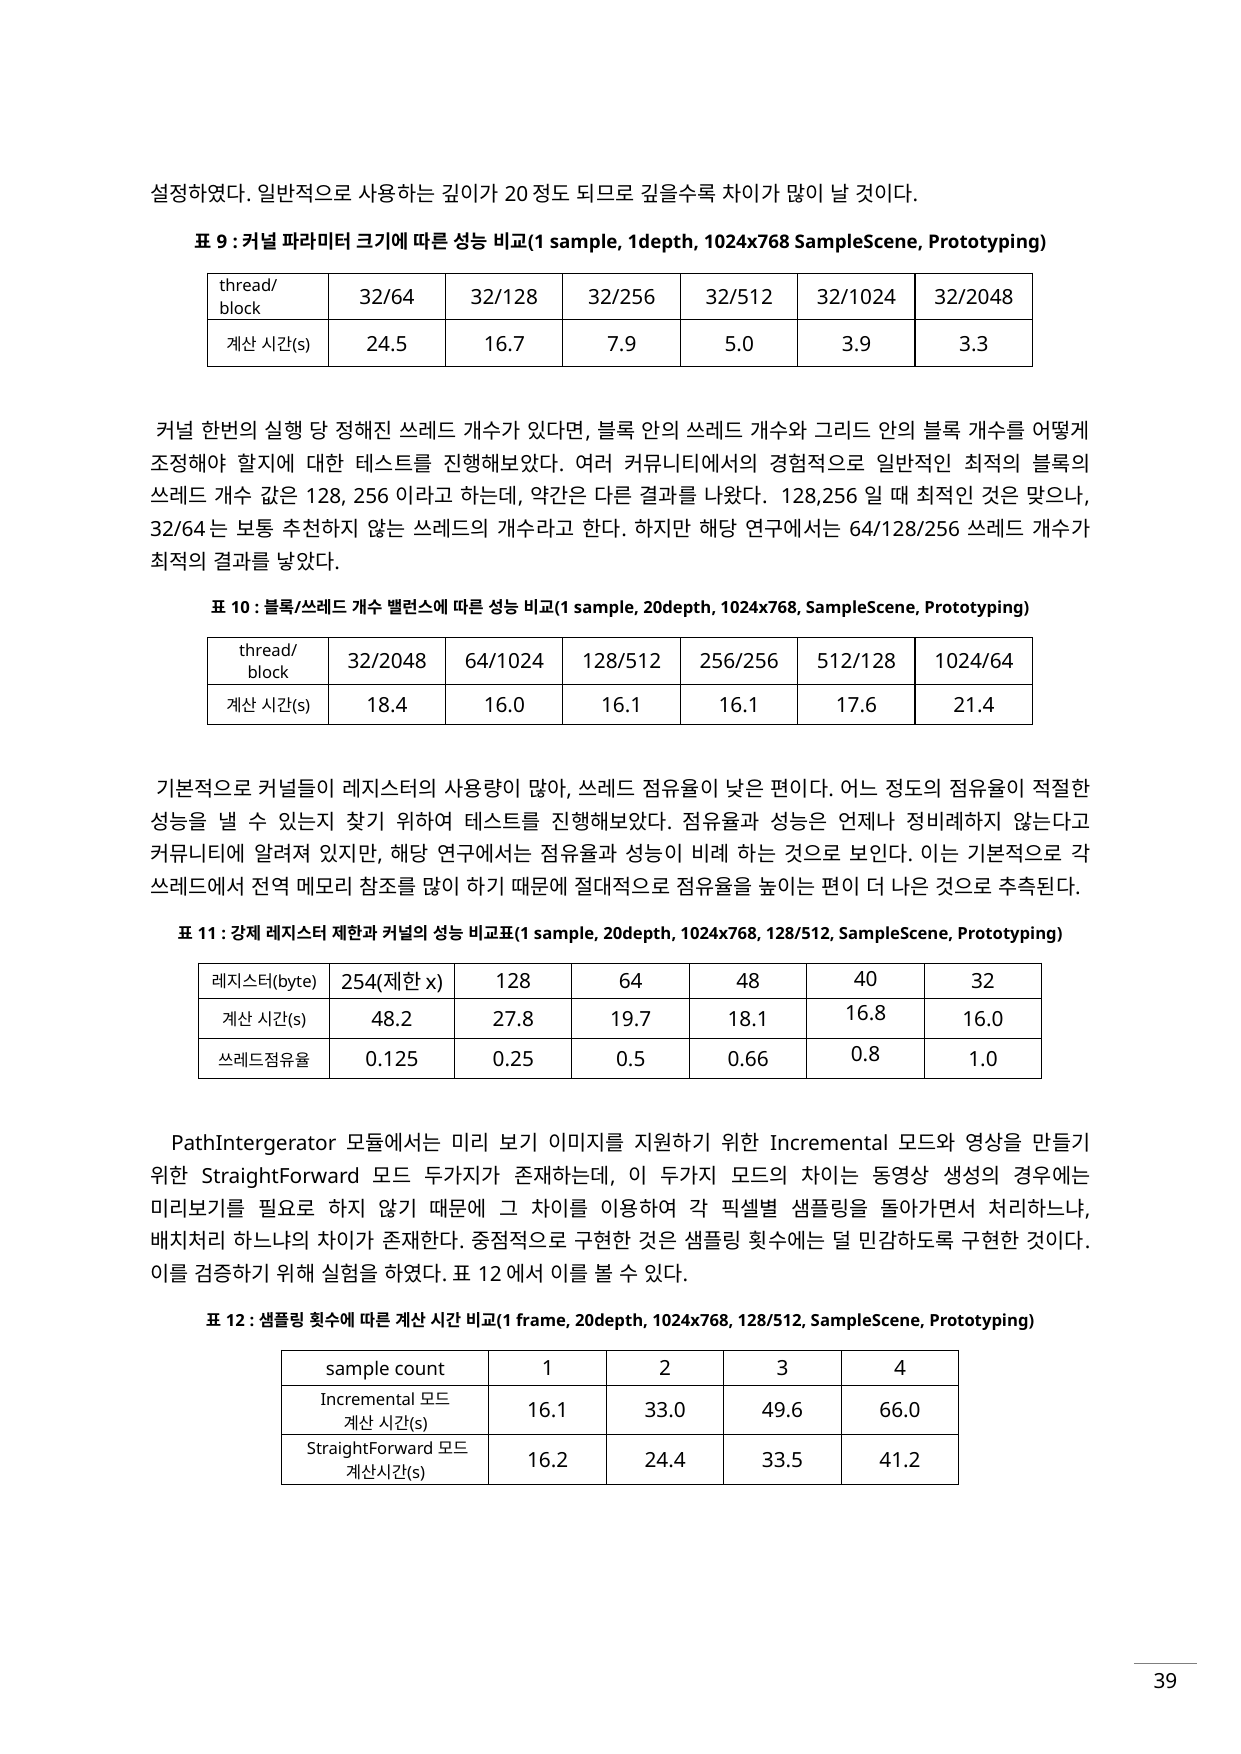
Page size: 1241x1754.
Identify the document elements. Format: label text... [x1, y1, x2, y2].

table_header thread/block [208, 274, 328, 319]
table_cell 66.0 [842, 1386, 958, 1434]
table_cell 19.7 [572, 999, 689, 1038]
table_cell 3.3 [916, 320, 1032, 366]
table_header 4 [842, 1351, 958, 1384]
table_header 32/1024 [798, 274, 914, 319]
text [150, 177, 1090, 207]
table_header 128/512 [563, 638, 680, 683]
table_cell 1.0 [925, 1039, 1041, 1078]
table_cell 3.9 [798, 320, 914, 366]
table_cell 24.5 [329, 320, 445, 366]
table_cell 7.9 [563, 320, 680, 366]
table_cell 5.0 [681, 320, 797, 366]
table_cell 0.66 [690, 1039, 806, 1078]
table_cell 쓰레드점유율 [199, 1039, 329, 1078]
table_header 32/512 [681, 274, 797, 319]
table_cell 16.0 [925, 999, 1041, 1038]
table_cell 16.7 [446, 320, 562, 366]
table_header 128 [455, 964, 571, 997]
table_header 1024/64 [916, 638, 1032, 683]
text PathIntergerator 모듈에서는 미리 보기 이미지를 지원하기 위한 Incremental 모드와 영상을 만들기 위한 StraightForward 모드 두가지가 존재하는데, 이 두가지 모드의 차이는 동영상 생성의 경우에는 미리보기를 필요로 하지 않기 때문에 그 차이를 이용하여 각 픽셀별 샘플링을 돌아가면서 처리하느냐, 배치처리 하느냐의 차이가 존재한다. 중점적으로 구현한 것은 샘플링 횟수에는 덜 민감하도록 구현한 것이다. 이를 검증하기 위해 실험을 하였다. 표 12에서 이를 볼 수 있다. [150, 1127, 1090, 1288]
table_cell 18.1 [690, 999, 806, 1038]
table_header 40 [807, 964, 924, 997]
table_cell Incremental 모드 계산 시간(s) [282, 1386, 488, 1434]
table_cell 49.6 [724, 1386, 841, 1434]
table_cell 18.4 [329, 685, 445, 724]
text 표 9 : 커널 파라미터 크기에 따른 성능 비교(1 sample, 1depth, 1024x768 SampleScene, Prototyping) [150, 227, 1090, 254]
table_header thread/block [208, 638, 328, 683]
table_cell 24.4 [607, 1435, 723, 1484]
table_header 레지스터(byte) [199, 964, 329, 997]
text 커널 한번의 실행 당 정해진 쓰레드 개수가 있다면, 블록 안의 쓰레드 개수와 그리드 안의 블록 개수를 어떻게 조정해야 할지에 대한 테스트를 진행해보았다. 여러 커뮤니티에서의 경험적으로 일반적인 최적의 블록의 쓰레드 개수 값은 128, 256 이라고 하는데, 약간은 다른 결과를 나왔다. 128,256 일 때 최적인 것은 맞으나, 32/64는 보통 추천하지 않는 쓰레드의 개수라고 한다. 하지만 해당 연구에서는 64/128/256 쓰레드 개수가 최적의 결과를 낳았다. [150, 414, 1090, 575]
table_cell 48.2 [330, 999, 454, 1038]
text 표 11 : 강제 레지스터 제한과 커널의 성능 비교표(1 sample, 20depth, 1024x768, 128/512, SampleScene, Prototyping) [150, 920, 1090, 944]
table_cell 16.0 [446, 685, 562, 724]
table_cell 41.2 [842, 1435, 958, 1484]
table_cell 16.1 [489, 1386, 606, 1434]
text 표 12 : 샘플링 횟수에 따른 계산 시간 비교(1 frame, 20depth, 1024x768, 128/512, SampleScene, Prototyping) [150, 1307, 1090, 1331]
table_header 64 [572, 964, 689, 997]
table_header 64/1024 [446, 638, 562, 683]
table_cell 27.8 [455, 999, 571, 1038]
table_header 254(제한x) [330, 964, 454, 997]
table_cell 0.8 [807, 1039, 924, 1078]
table_cell 16.1 [681, 685, 797, 724]
table_cell 16.1 [563, 685, 680, 724]
table_cell 21.4 [916, 685, 1032, 724]
table_header sample count [282, 1351, 488, 1384]
table_header 512/128 [798, 638, 914, 683]
table_header 3 [724, 1351, 841, 1384]
table_cell 0.25 [455, 1039, 571, 1078]
table_cell 계산 시간(s) [208, 320, 328, 366]
table_header 1 [489, 1351, 606, 1384]
table_header 32/2048 [329, 638, 445, 683]
table_header 2 [607, 1351, 723, 1384]
table_cell 0.5 [572, 1039, 689, 1078]
table_cell 계산 시간(s) [199, 999, 329, 1038]
table_cell 33.0 [607, 1386, 723, 1434]
table_cell 16.8 [807, 999, 924, 1038]
text 기본적으로 커널들이 레지스터의 사용량이 많아, 쓰레드 점유율이 낮은 편이다. 어느 정도의 점유율이 적절한 성능을 낼 수 있는지 찾기 위하여 테스트를 진행해보았다. 점유율과 성능은 언제나 정비례하지 않는다고 커뮤니티에 알려져 있지만, 해당 연구에서는 점유율과 성능이 비례 하는 것으로 보인다. 이는 기본적으로 각 쓰레드에서 전역 메모리 참조를 많이 하기 때문에 절대적으로 점유율을 높이는 편이 더 나은 것으로 추측된다. [150, 772, 1090, 901]
table_cell 계산 시간(s) [208, 685, 328, 724]
table_header 32/64 [329, 274, 445, 319]
table_header 32/128 [446, 274, 562, 319]
table_header 48 [690, 964, 806, 997]
text 표 10 : 블록/쓰레드 개수 밸런스에 따른 성능 비교(1 sample, 20depth, 1024x768, SampleScene, Prototyping) [150, 594, 1090, 618]
table_cell 33.5 [724, 1435, 841, 1484]
table_cell 17.6 [798, 685, 914, 724]
table_cell 16.2 [489, 1435, 606, 1484]
table_header 256/256 [681, 638, 797, 683]
table_header 32 [925, 964, 1041, 997]
table_header 32/2048 [916, 274, 1032, 319]
table_cell StraightForward 모드 계산시간(s) [282, 1435, 488, 1484]
table_header 32/256 [563, 274, 680, 319]
table_cell 0.125 [330, 1039, 454, 1078]
